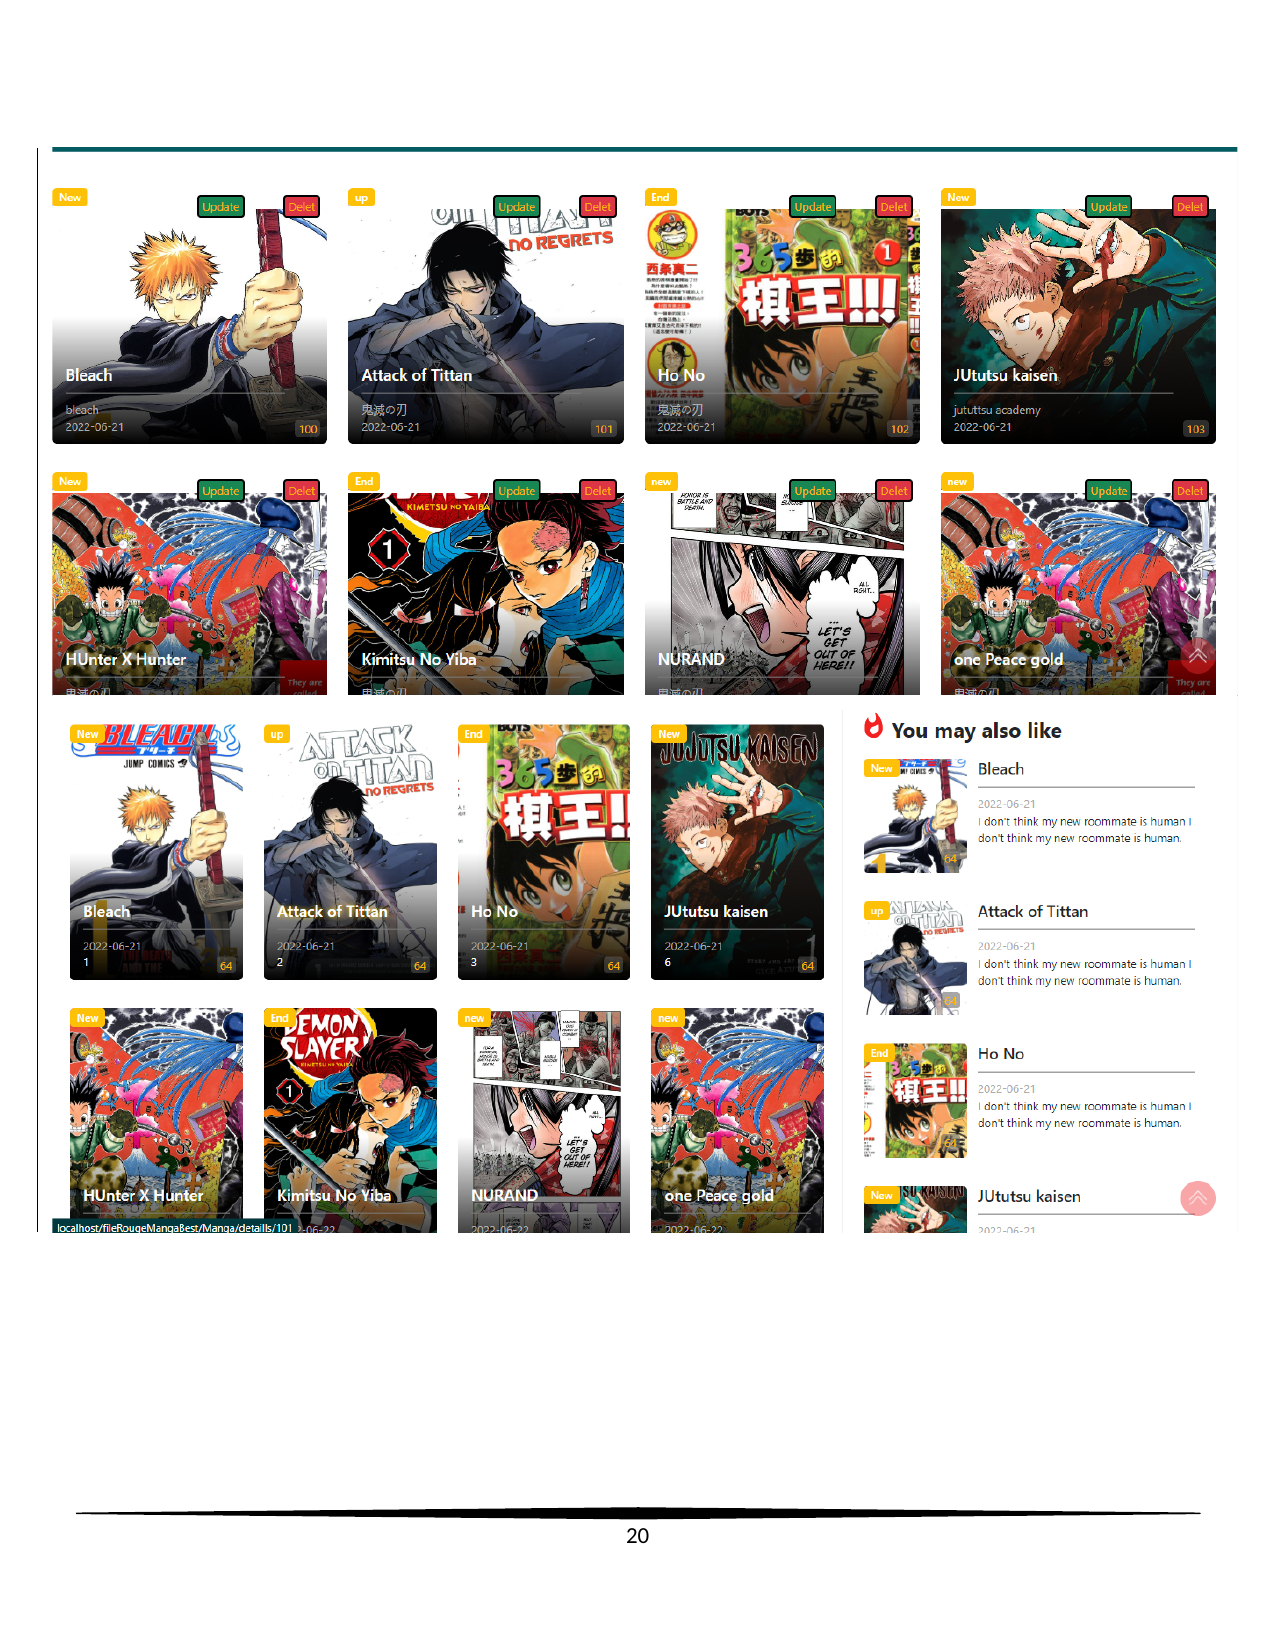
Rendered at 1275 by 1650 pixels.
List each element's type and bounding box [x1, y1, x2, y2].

picture [52, 147, 1238, 1233]
